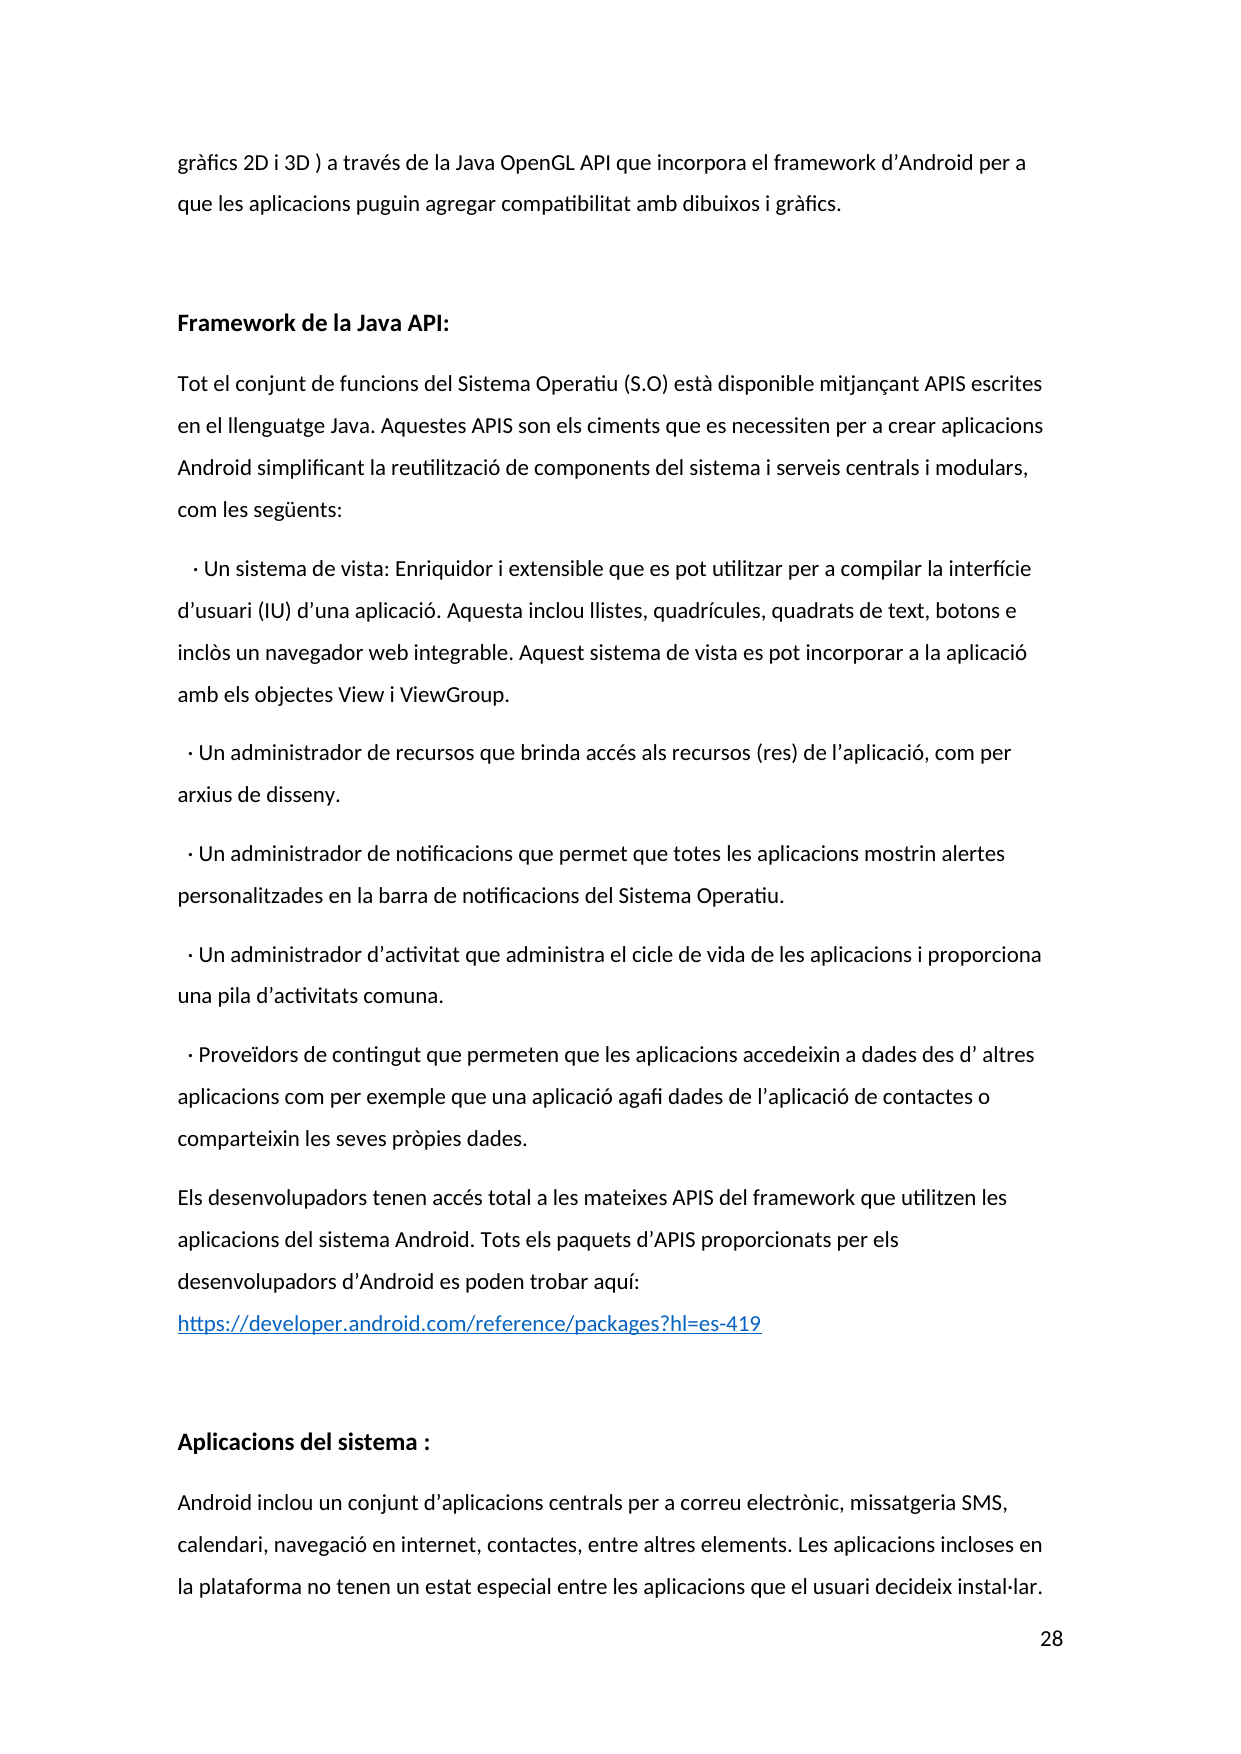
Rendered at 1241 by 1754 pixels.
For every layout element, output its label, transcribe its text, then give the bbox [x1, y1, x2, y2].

text Tot el conjunt de funcions del Sistema Operatiu (S.O) està disponible mitjançant APIS escrites en el llenguatge Java. Aquestes APIS son els ciments que es necessiten per a crear aplicacions Android simplificant la reutilització de components del sistema i serveis centrals i modulars, com les següents: [177, 369, 1063, 523]
text · Un administrador d’activitat que administra el cicle de vida de les aplicacions i proporciona una pila d’activitats comuna. [177, 940, 1063, 1010]
text · Un administrador de recursos que brinda accés als recursos (res) de l’aplicació, com per arxius de disseny. [177, 738, 1063, 808]
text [177, 148, 1063, 218]
text · Un sistema de vista: Enriquidor i extensible que es pot utilitzar per a compilar la interfície d’usuari (IU) d’una aplicació. Aquesta inclou llistes, quadrícules, quadrats de text, botons e inclòs un navegador web integrable. Aquest sistema de vista es pot incorporar a la aplicació amb els objectes View i ViewGroup. [177, 554, 1063, 708]
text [177, 1488, 1063, 1601]
text · Proveïdors de contingut que permeten que les aplicacions accedeixin a dades des d’ altres aplicacions com per exemple que una aplicació agafi dades de l’aplicació de contactes o comparteixin les seves pròpies dades. [177, 1040, 1063, 1152]
text Els desenvolupadors tenen accés total a les mateixes APIS del framework que utilitzen les aplicacions del sistema Android. Tots els paquets d’APIS proporcionats per els desenvolupadors d’Android es poden trobar aquí: https://developer.android.com/reference/packages?hl=es-419 [177, 1183, 1063, 1337]
text Aplicacions del sistema : [177, 1426, 1063, 1457]
text · Un administrador de notificacions que permet que totes les aplicacions mostrin alertes personalitzades en la barra de notificacions del Sistema Operatiu. [177, 839, 1063, 909]
text Framework de la Java API: [177, 307, 1063, 337]
